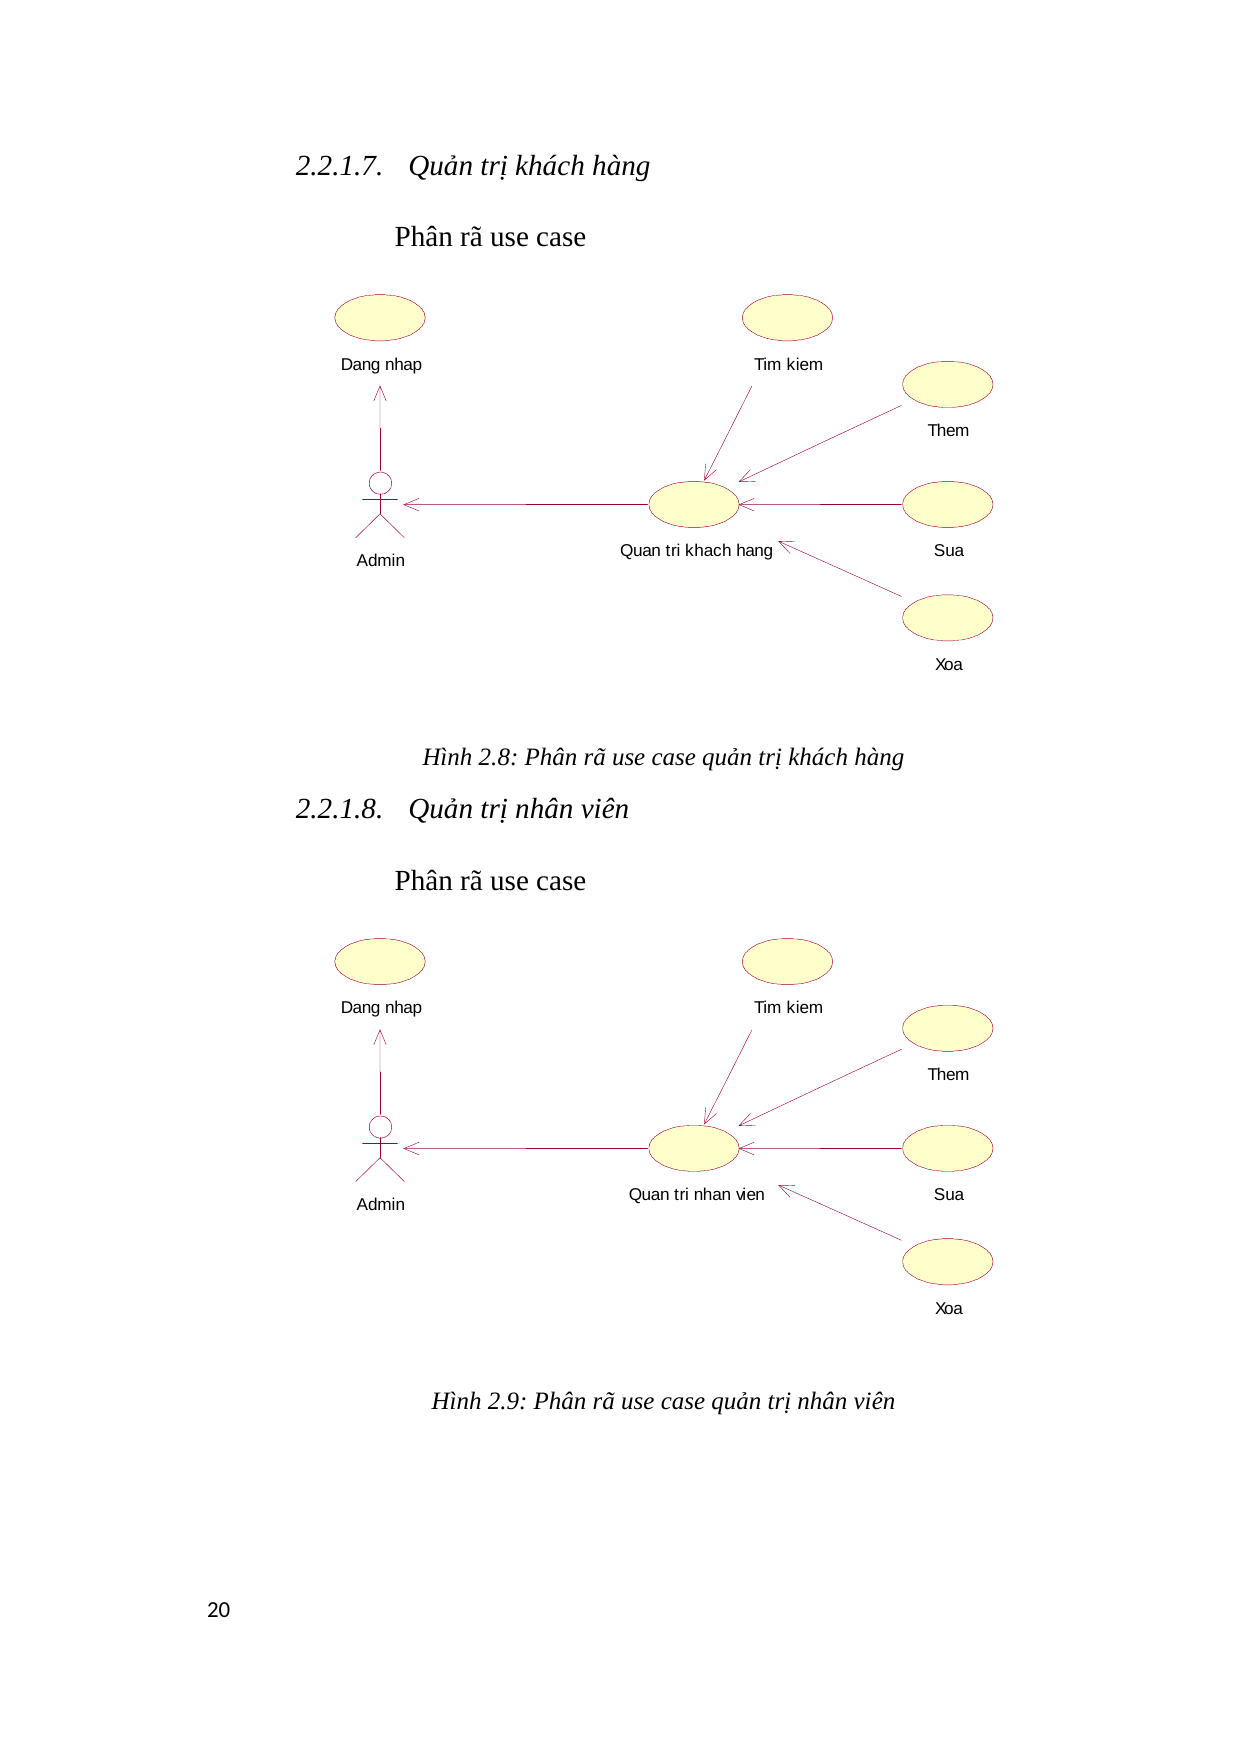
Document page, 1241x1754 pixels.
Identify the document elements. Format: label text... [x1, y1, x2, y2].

list Phân rã use case [394, 219, 1122, 252]
subtitle Quản trị nhân viên [296, 792, 1122, 825]
list Phân rã use case [394, 863, 1122, 896]
text Hình 2.8: Phân rã use case quản trị khách hàng [207, 742, 1122, 771]
subtitle Quản trị khách hàng [296, 148, 1122, 181]
text Hình 2.9: Phân rã use case quản trị nhân viên [207, 1386, 1122, 1414]
